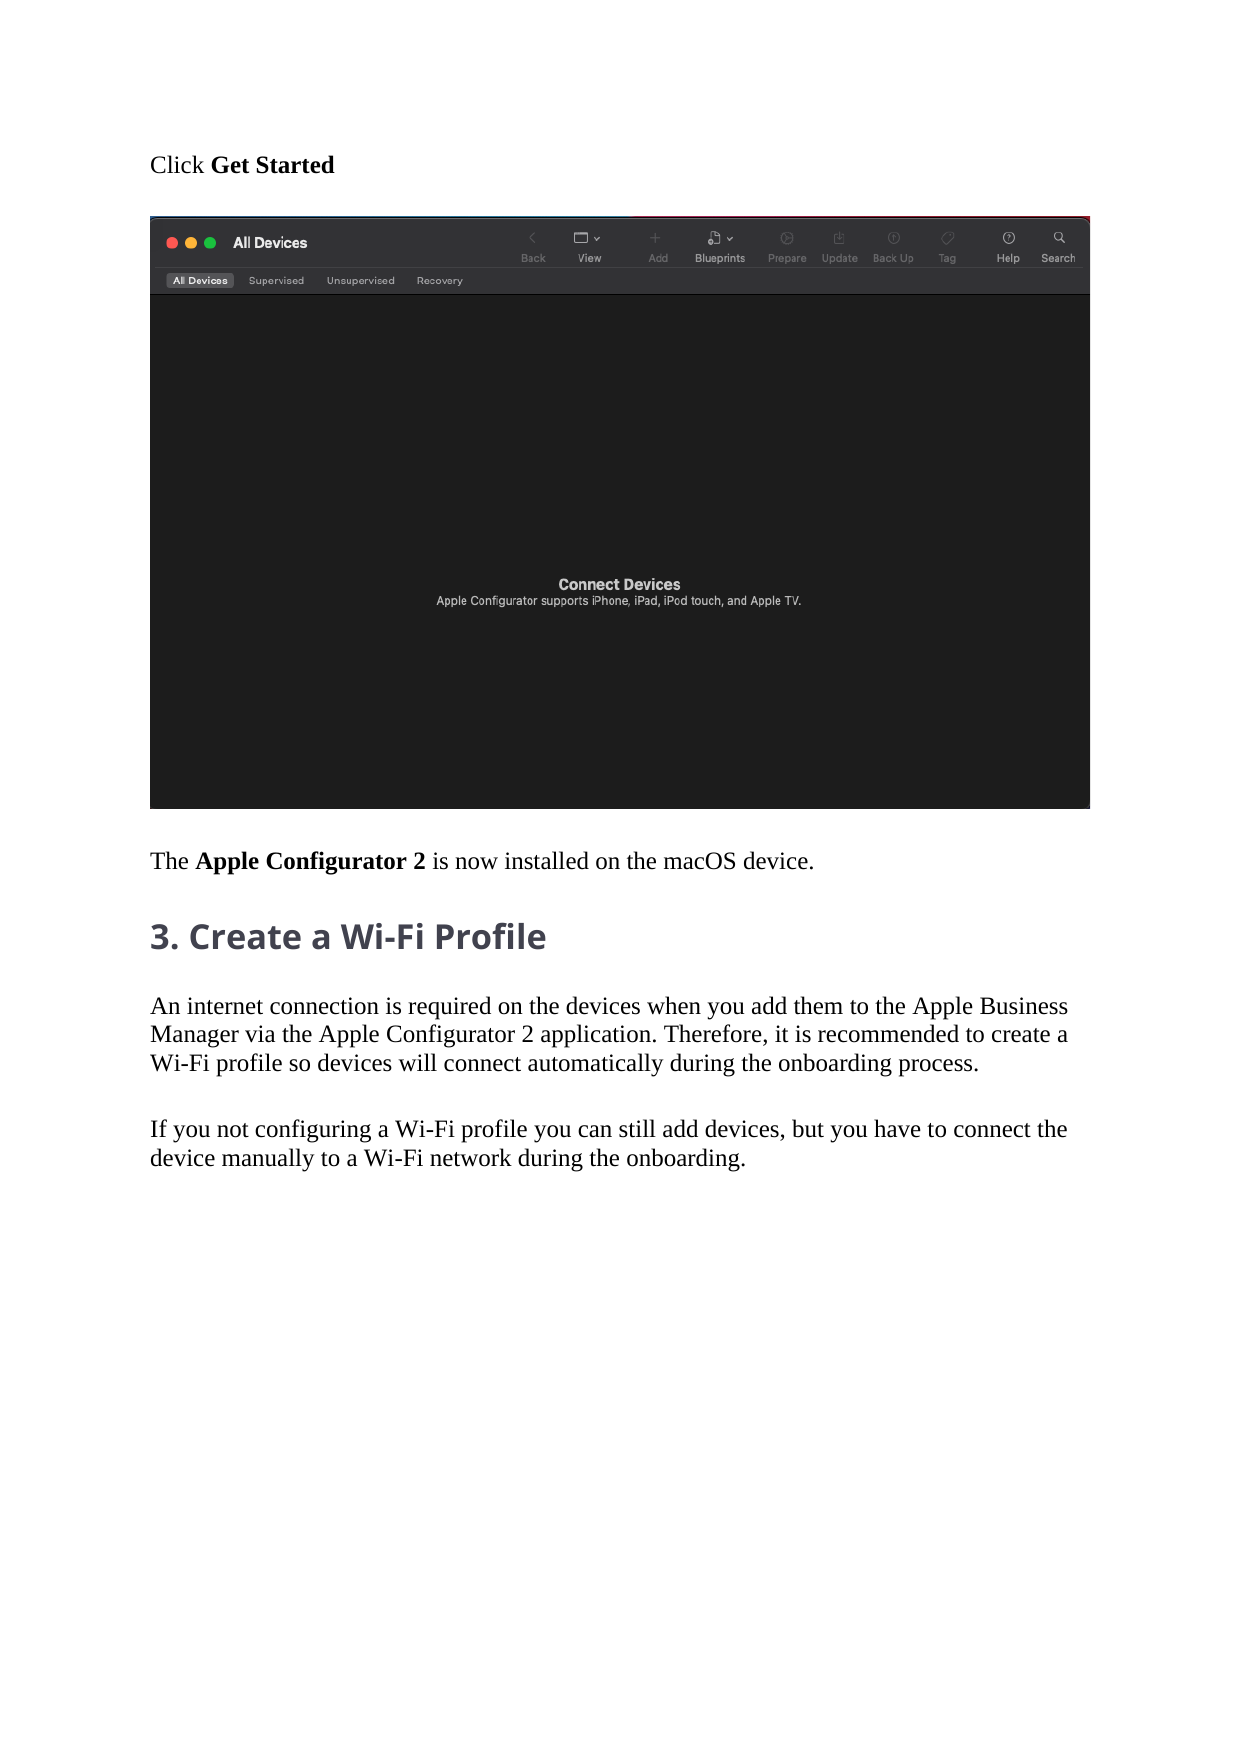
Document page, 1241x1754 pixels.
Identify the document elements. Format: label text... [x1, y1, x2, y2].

picture [150, 216, 1091, 809]
text Click Get Started [150, 150, 1090, 179]
text An internet connection is required on the devices when you add them to the Apple Business Manager via the Apple Configurator 2 application. Therefore, it is recommended to create a Wi-Fi profile so devices will connect automatically during the onboarding process. [150, 991, 1090, 1077]
text If you not configuring a Wi-Fi profile you can still add devices, but you have to connect the device manually to a Wi-Fi network during the onboarding. [150, 1114, 1090, 1172]
text 3. Create a Wi-Fi Profile [150, 913, 1090, 959]
text The Apple Configurator 2 is now installed on the macOS device. [150, 846, 1090, 875]
